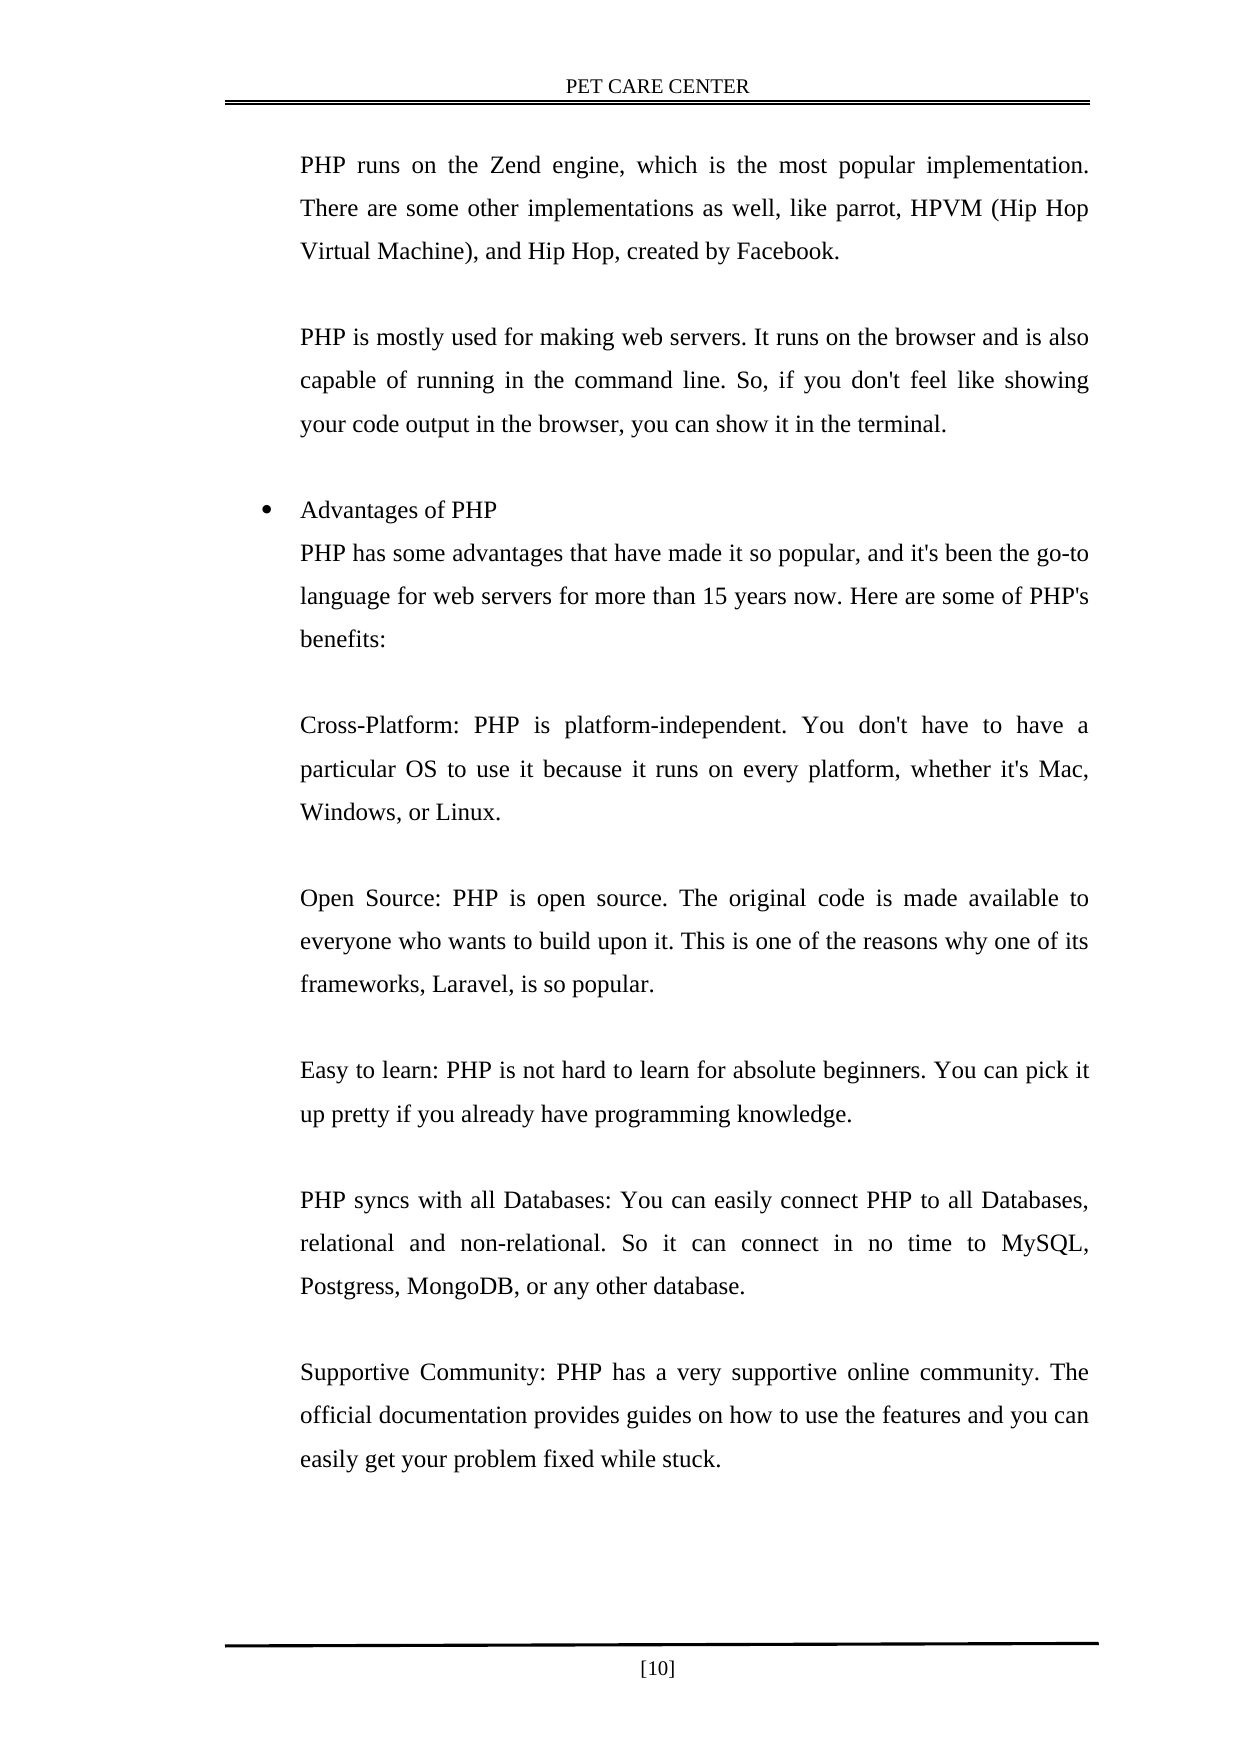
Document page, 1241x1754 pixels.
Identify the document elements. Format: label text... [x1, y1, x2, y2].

list Easy to learn: PHP is not hard to learn for absolute beginners. You can pick it up pretty if you already have programming knowledge. [300, 1056, 1090, 1127]
list Supportive Community: PHP has a very supportive online community. The official documentation provides guides on how to use the features and you can easily get your problem fixed while stuck. [300, 1357, 1090, 1472]
list PHP has some advantages that have made it so popular, and it's been the go-to language for web servers for more than 15 years now. Here are some of PHP's benefits: [300, 538, 1090, 653]
list PHP is mostly used for making web servers. It runs on the browser and is also capable of running in the command line. So, if you don't feel like showing your code output in the browser, you can show it in the terminal. [300, 322, 1090, 437]
list PHP runs on the Zend engine, which is the most popular implementation. There are some other implementations as well, like parrot, HPVM (Hip Hop Virtual Machine), and Hip Hop, created by Facebook. [300, 150, 1090, 265]
list Advantages of PHP [262, 495, 1090, 524]
list Open Source: PHP is open source. The original code is made available to everyone who wants to build upon it. This is one of the reasons why one of its frameworks, Laravel, is so popular. [300, 883, 1090, 998]
list Cross-Platform: PHP is platform-independent. You don't have to have a particular OS to use it because it runs on every platform, whether it's Mac, Windows, or Linux. [300, 711, 1090, 826]
list PHP syncs with all Databases: You can easily connect PHP to all Databases, relational and non-relational. So it can connect in no time to MySQL, Postgress, MongoDB, or any other database. [300, 1185, 1090, 1300]
